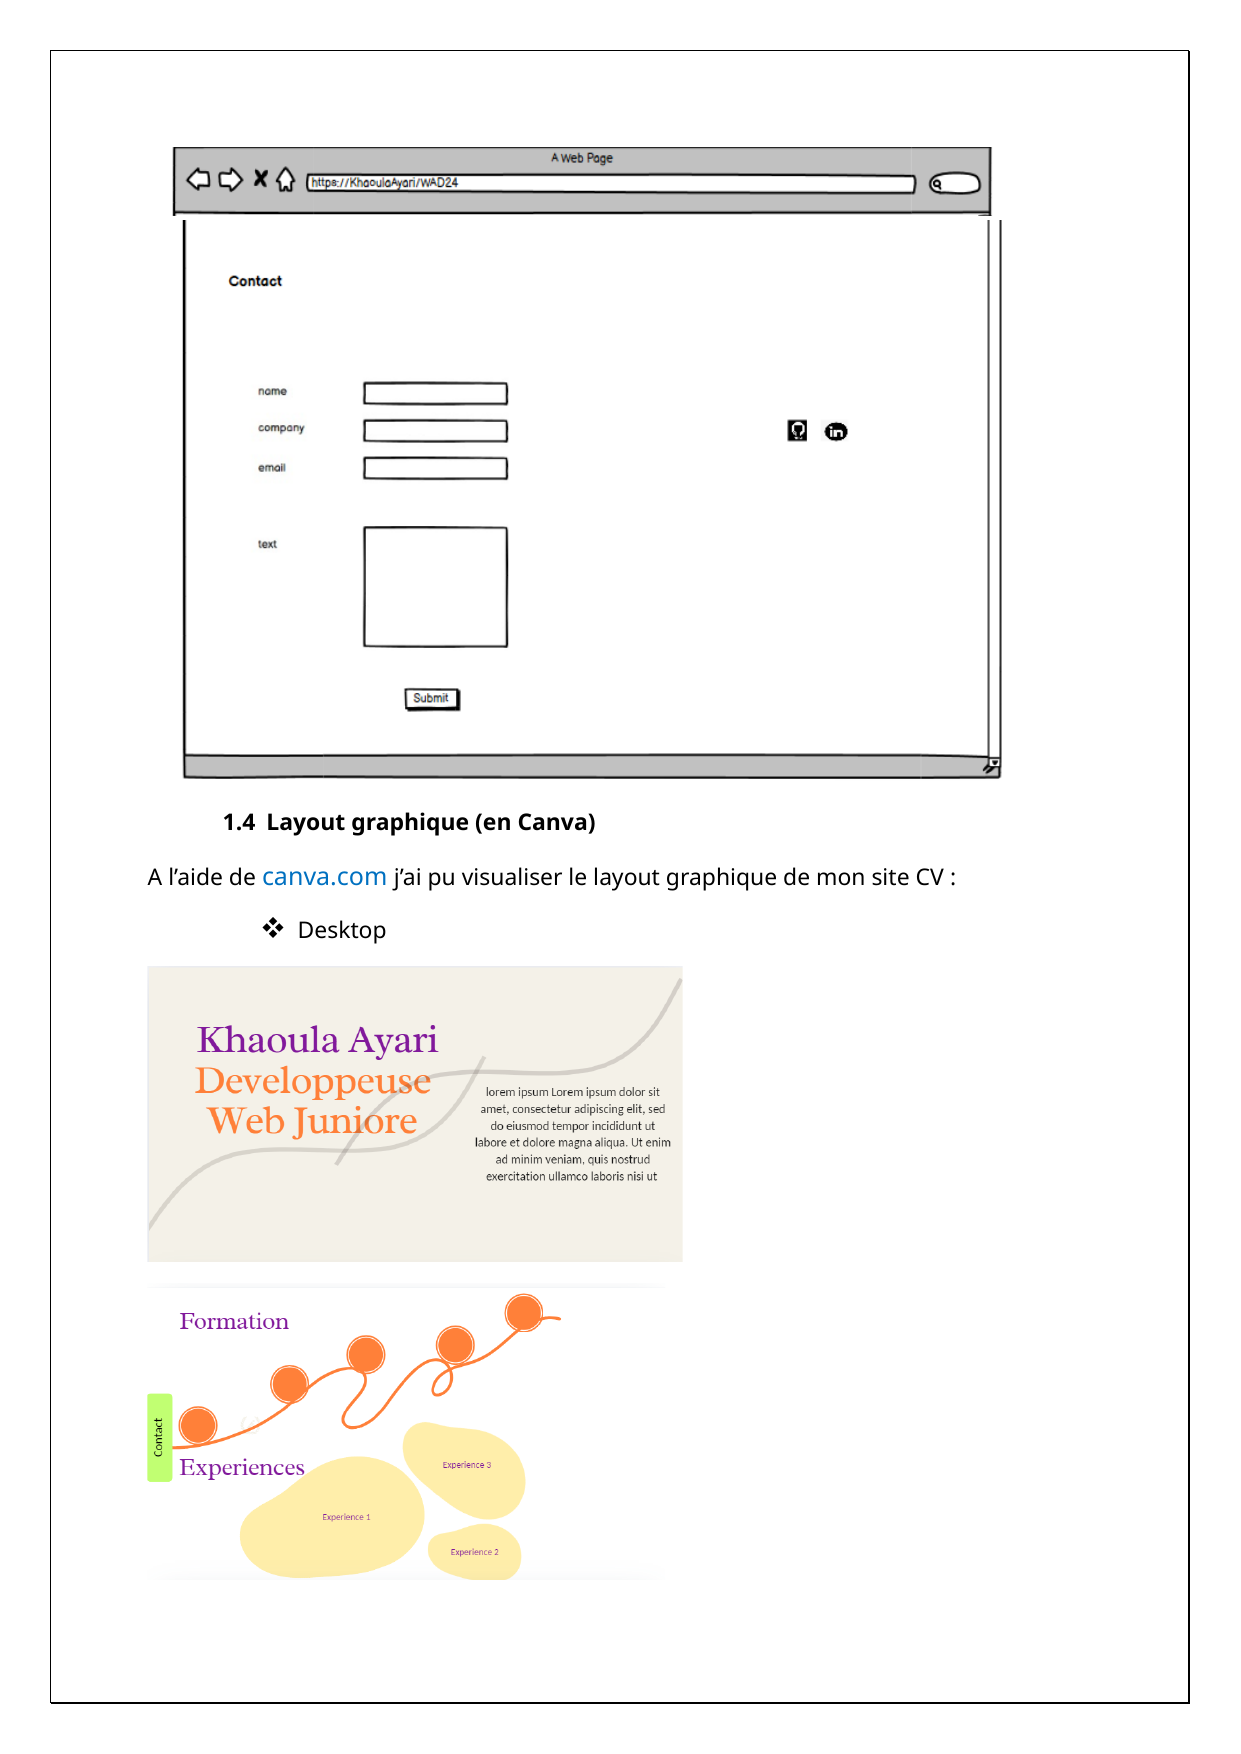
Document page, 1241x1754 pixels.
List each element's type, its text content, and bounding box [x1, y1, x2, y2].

text A l’aide de canva.com j’ai pu visualiser le layout graphique de mon site CV : [147, 858, 1092, 892]
list Layout graphique (en Canva) [222, 806, 1092, 837]
picture [147, 220, 1093, 784]
picture [147, 966, 683, 1262]
picture [159, 147, 1047, 216]
picture [147, 1283, 666, 1580]
list Desktop [260, 914, 1092, 945]
